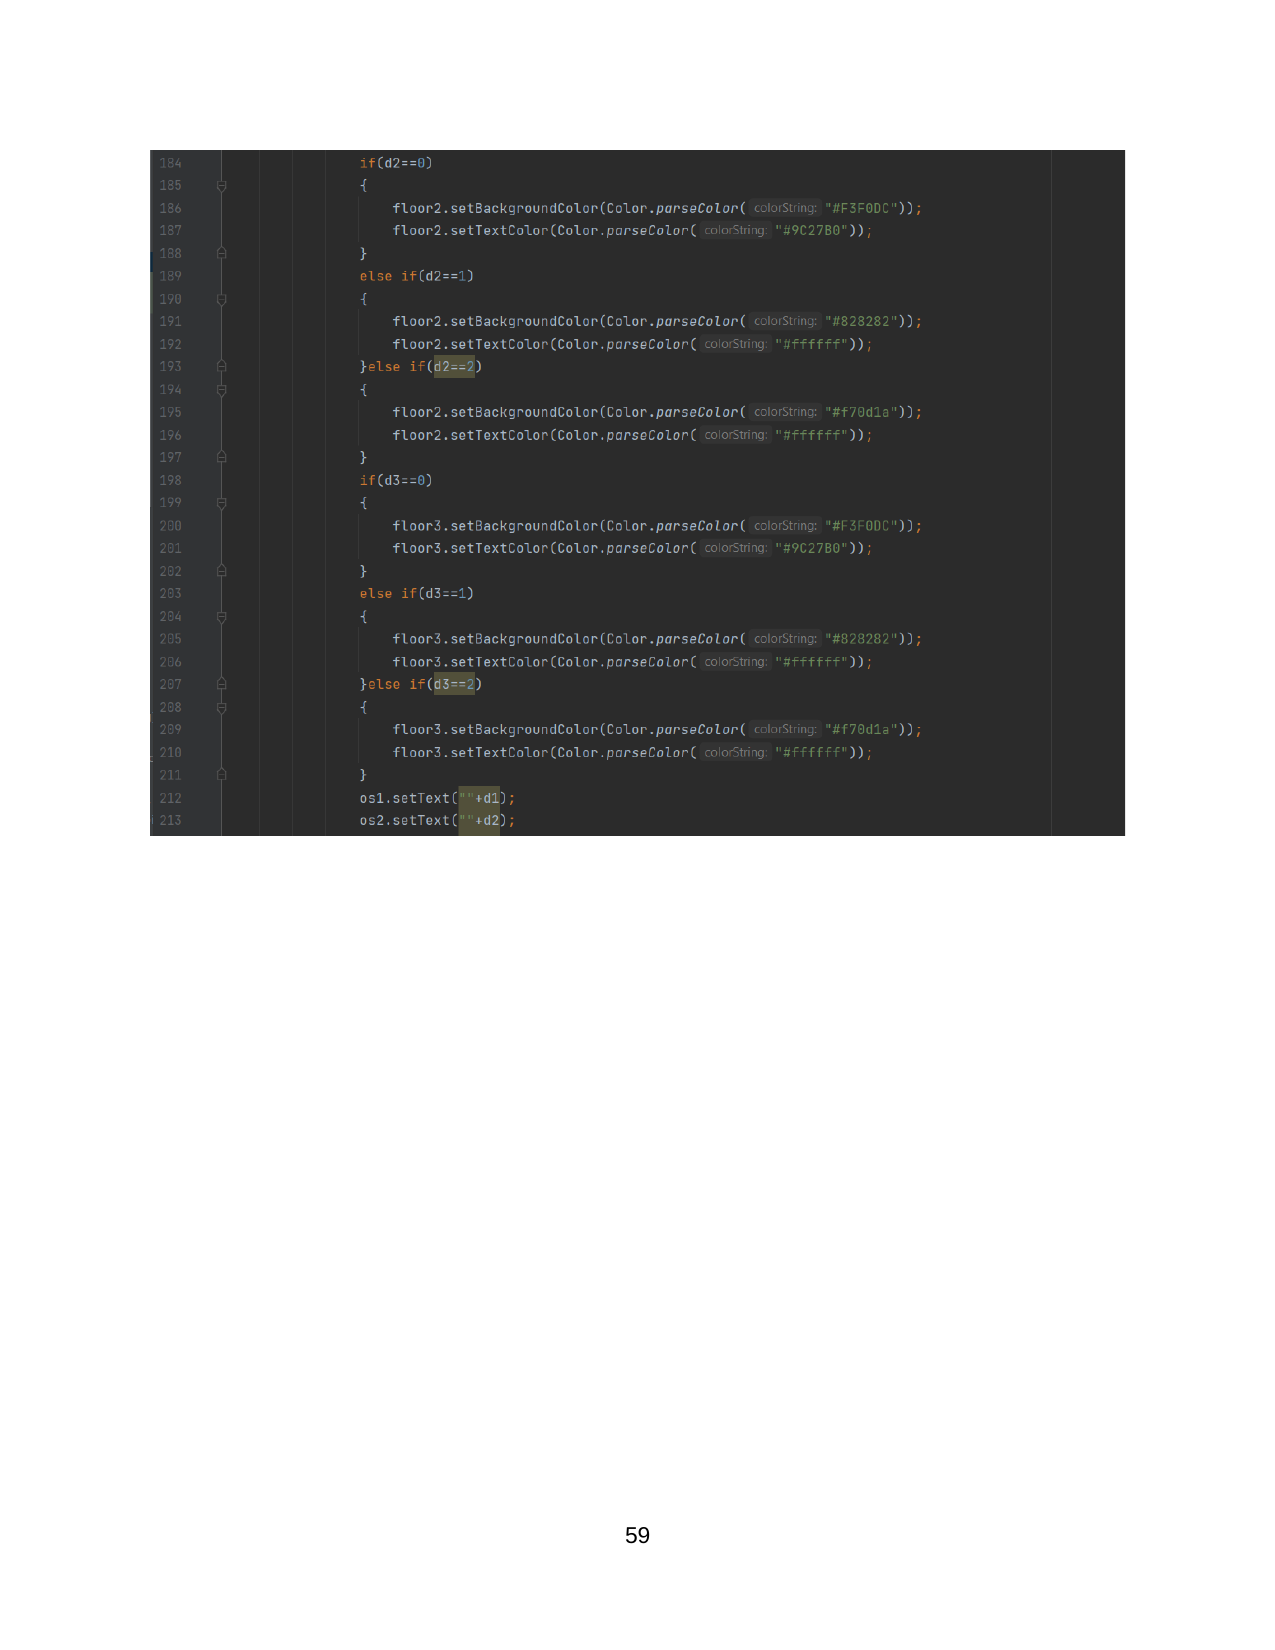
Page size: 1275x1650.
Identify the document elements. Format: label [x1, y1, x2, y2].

picture [150, 150, 1125, 836]
